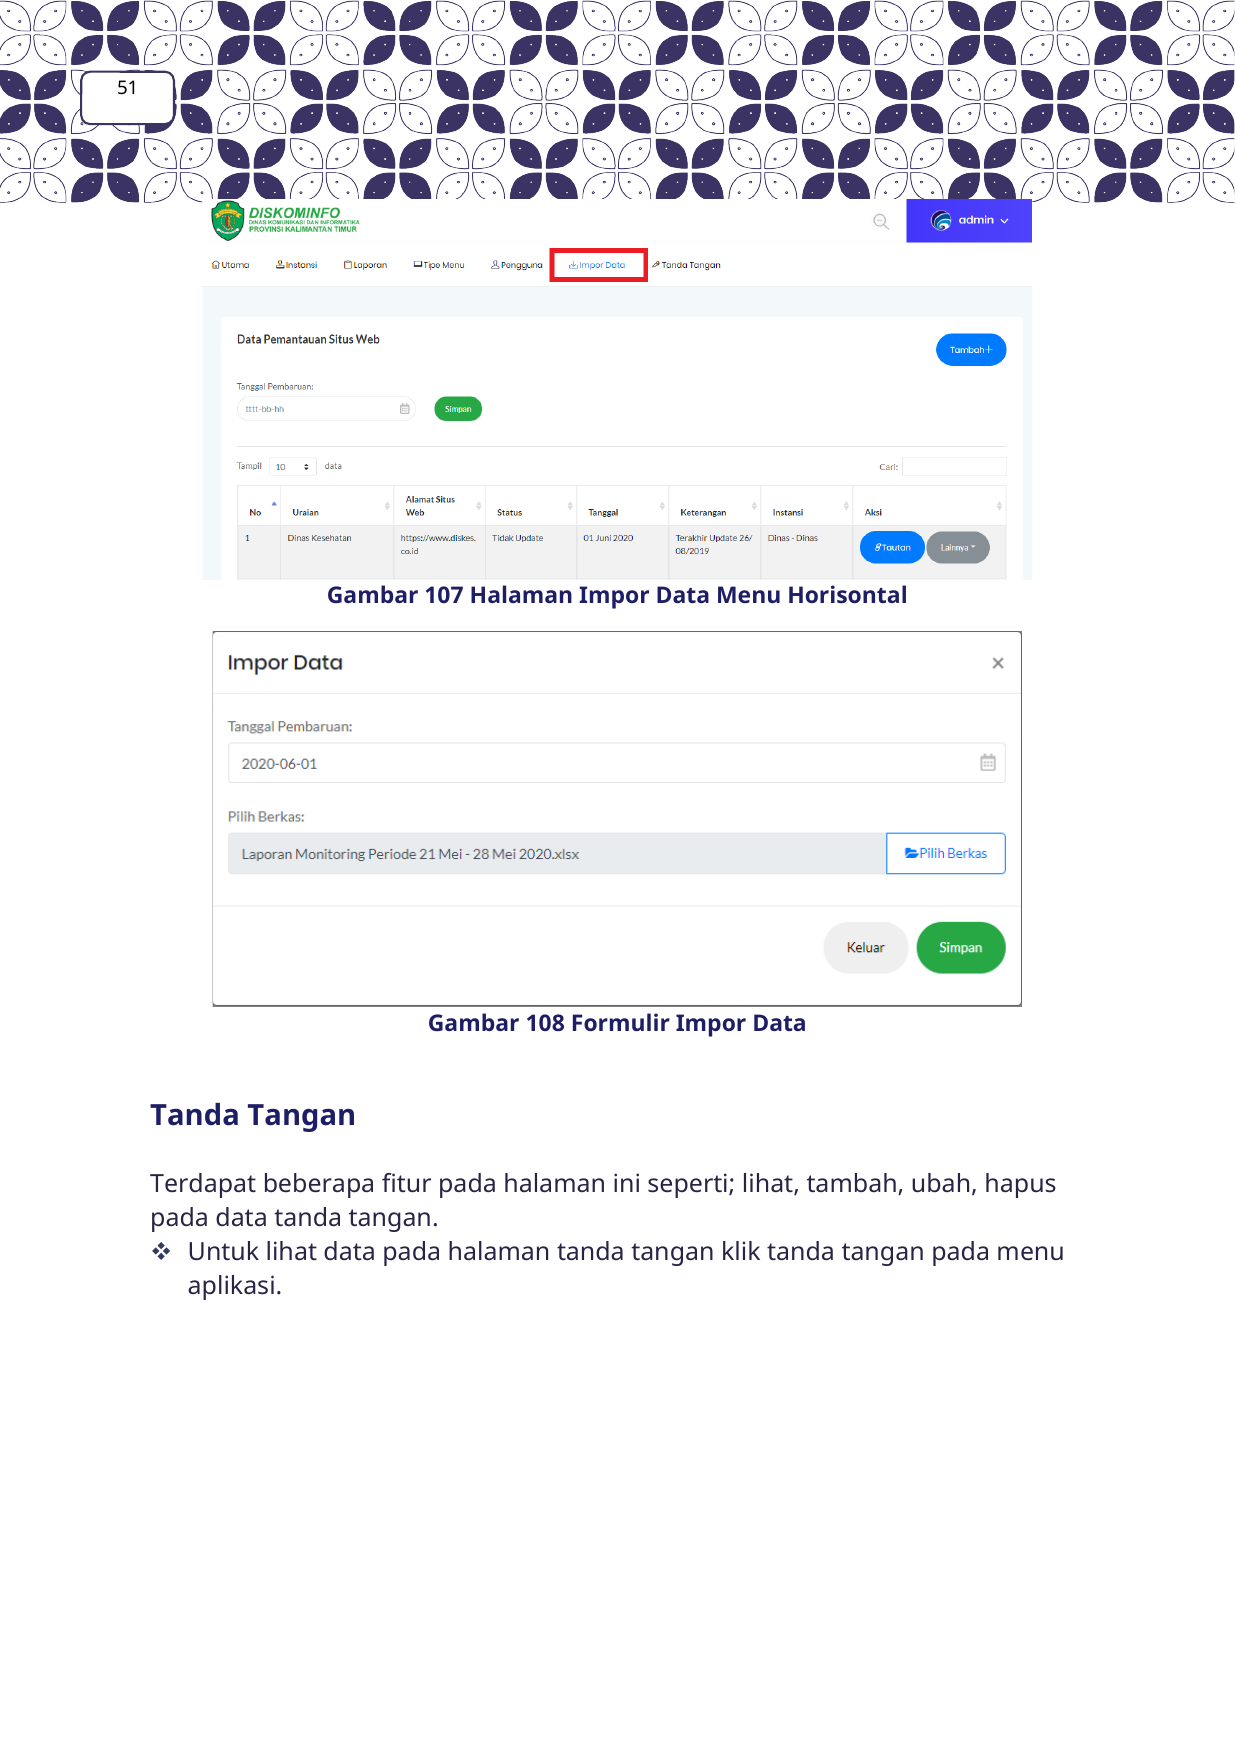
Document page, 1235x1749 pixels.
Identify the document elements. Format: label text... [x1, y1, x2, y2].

picture [0, 0, 1235, 580]
text Terdapat beberapa fitur pada halaman ini seperti; lihat, tambah, ubah, hapus pada data tanda tangan. [150, 1166, 1084, 1234]
picture [212, 631, 1022, 1007]
list Untuk lihat data pada halaman tanda tangan klik tanda tangan pada menu aplikasi. [150, 1234, 1084, 1302]
subtitle Tanda Tangan [150, 1095, 1084, 1134]
